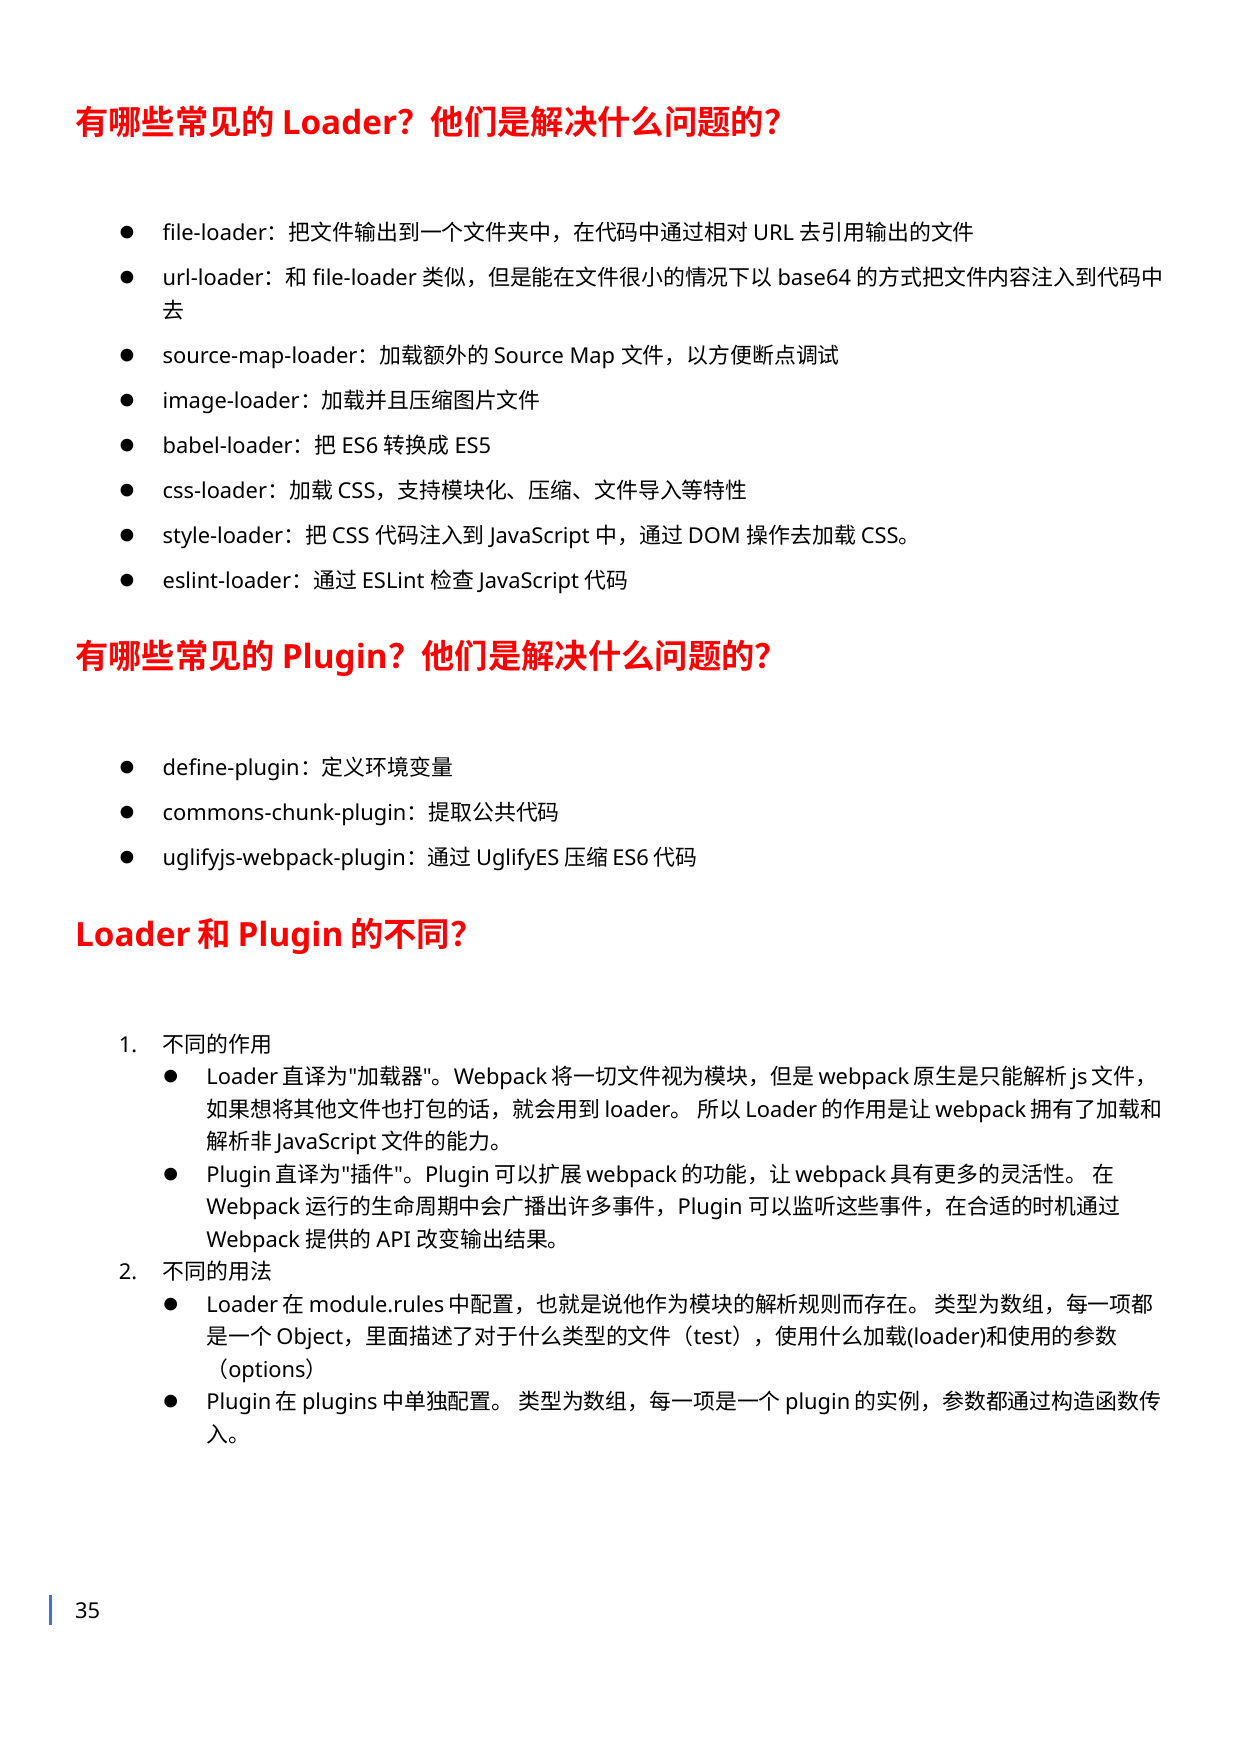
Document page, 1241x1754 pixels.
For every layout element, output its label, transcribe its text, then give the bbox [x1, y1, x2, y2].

list source-map-loader：加载额外的 Source Map 文件，以方便断点调试 [119, 337, 1165, 370]
list 不同的用法 [119, 1254, 1165, 1286]
list Loader直译为"加载器"。Webpack将一切文件视为模块，但是webpack原生是只能解析js文件，如果想将其他文件也打包的话，就会用到loader。 所以Loader的作用是让webpack拥有了加载和解析非JavaScript文件的能力。 [162, 1059, 1165, 1156]
list 不同的作用 [119, 1026, 1165, 1059]
subtitle 有哪些常见的Loader？他们是解决什么问题的？ [75, 88, 1165, 153]
subtitle Loader和Plugin的不同？ [75, 899, 1165, 964]
list css-loader：加载 CSS，支持模块化、压缩、文件导入等特性 [119, 472, 1165, 505]
list url-loader：和 file-loader 类似，但是能在文件很小的情况下以 base64 的方式把文件内容注入到代码中去 [119, 260, 1165, 325]
list file-loader：把文件输出到一个文件夹中，在代码中通过相对 URL 去引用输出的文件 [119, 215, 1165, 247]
list Plugin直译为"插件"。Plugin可以扩展webpack的功能，让webpack具有更多的灵活性。 在 Webpack 运行的生命周期中会广播出许多事件，Plugin 可以监听这些事件，在合适的时机通过 Webpack 提供的 API 改变输出结果。 [162, 1156, 1165, 1254]
subtitle 有哪些常见的Plugin？他们是解决什么问题的？ [75, 622, 1165, 687]
list Plugin在plugins中单独配置。 类型为数组，每一项是一个plugin的实例，参数都通过构造函数传入。 [162, 1384, 1165, 1449]
list babel-loader：把 ES6 转换成 ES5 [119, 427, 1165, 460]
list commons-chunk-plugin：提取公共代码 [119, 794, 1165, 827]
list image-loader：加载并且压缩图片文件 [119, 382, 1165, 415]
list eslint-loader：通过 ESLint 检查 JavaScript 代码 [119, 562, 1165, 595]
list style-loader：把 CSS 代码注入到 JavaScript 中，通过 DOM 操作去加载 CSS。 [119, 517, 1165, 550]
list Loader在module.rules中配置，也就是说他作为模块的解析规则而存在。 类型为数组，每一项都是一个Object，里面描述了对于什么类型的文件（test），使用什么加载(loader)和使用的参数（options） [162, 1286, 1165, 1384]
list uglifyjs-webpack-plugin：通过UglifyES压缩ES6代码 [119, 839, 1165, 872]
list define-plugin：定义环境变量 [119, 749, 1165, 782]
